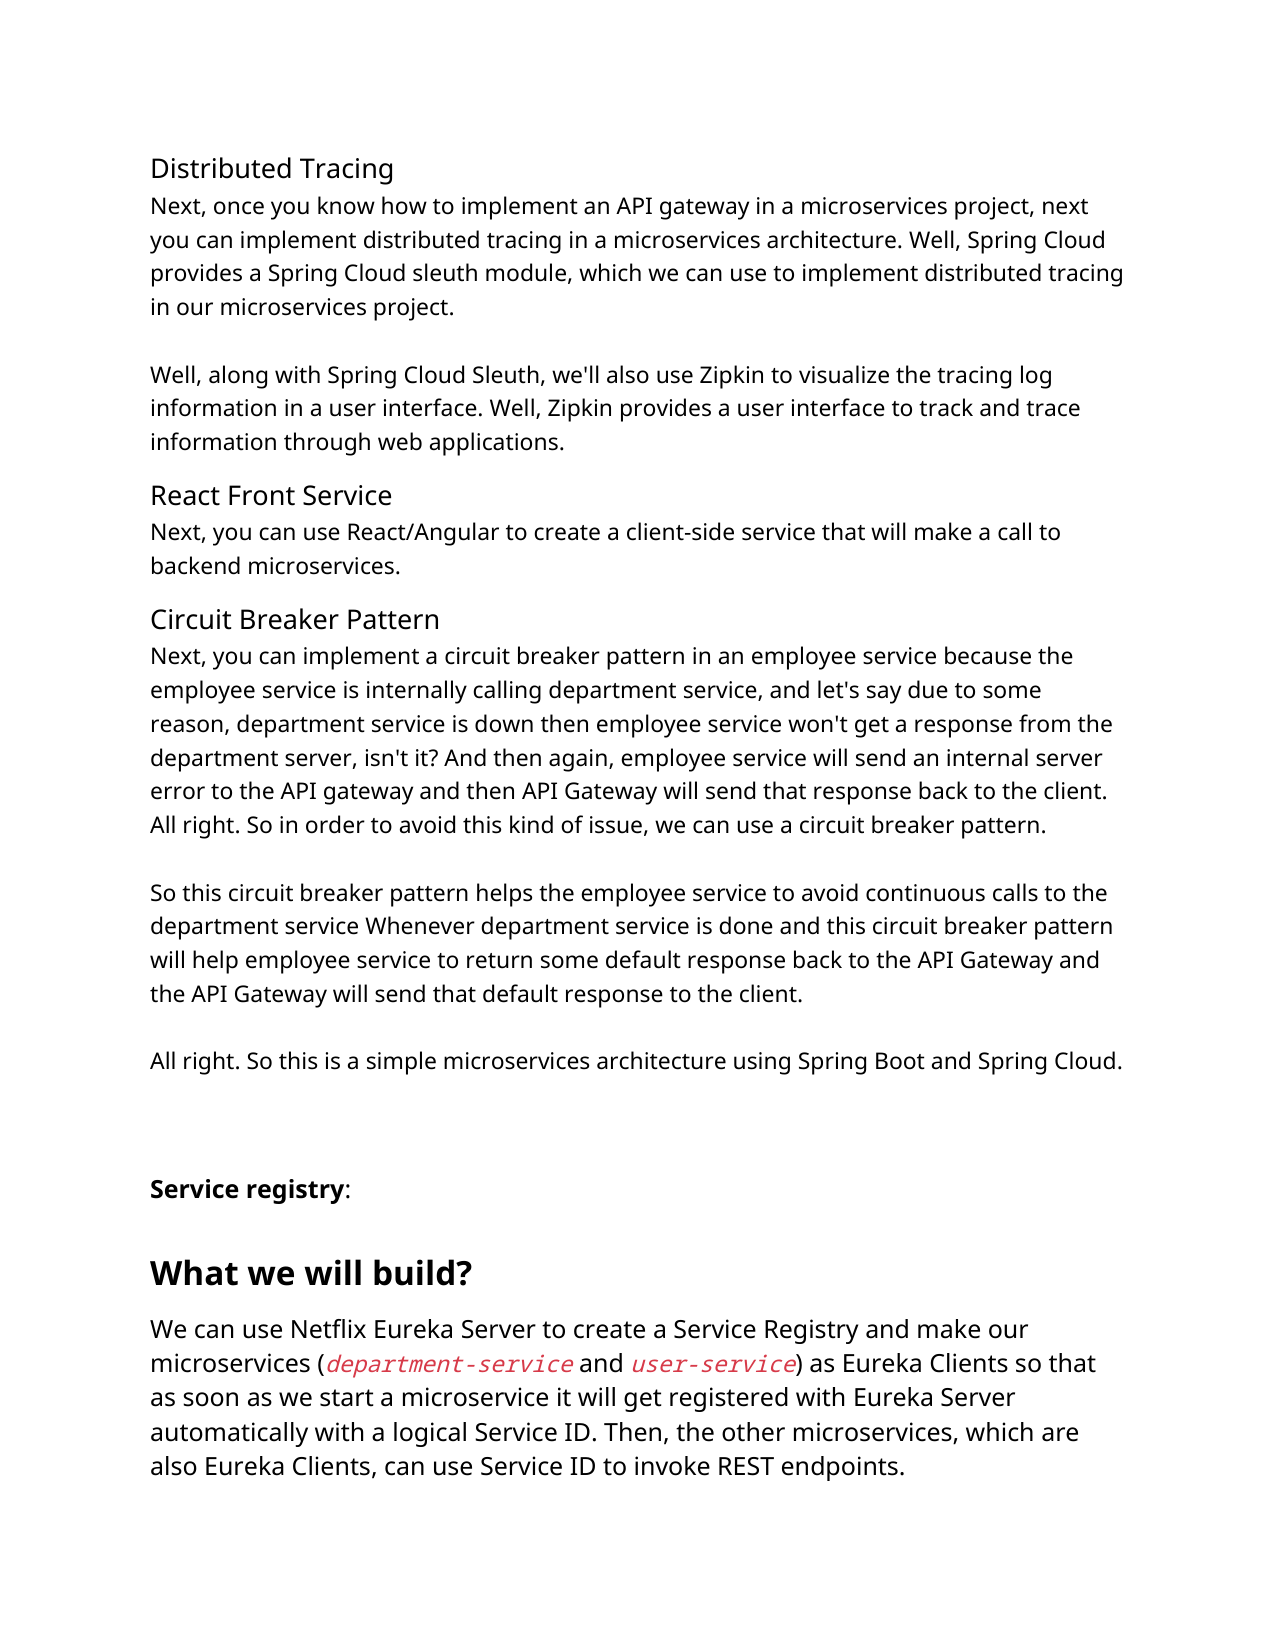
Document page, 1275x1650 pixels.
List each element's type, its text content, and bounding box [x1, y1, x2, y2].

text Service registry: [150, 1171, 1125, 1205]
text We can use Netflix Eureka Server to create a Service Registry and make our microservices (department-service and user-service) as Eureka Clients so that as soon as we start a microservice it will get registered with Eureka Server automatically with a logical Service ID. Then, the other microservices, which are also Eureka Clients, can use Service ID to invoke REST endpoints. [150, 1312, 1125, 1482]
text Next, once you know how to implement an API gateway in a microservices project, next you can implement distributed tracing in a microservices architecture. Well, Spring Cloud provides a Spring Cloud sleuth module, which we can use to implement distributed tracing in our microservices project. Well, along with Spring Cloud Sleuth, we'll also use Zipkin to visualize the tracing log information in a user interface. Well, Zipkin provides a user interface to track and trace information through web applications. [150, 190, 1125, 457]
subtitle Circuit Breaker Pattern [150, 600, 1125, 637]
text Next, you can implement a circuit breaker pattern in an employee service because the employee service is internally calling department service, and let's say due to some reason, department service is down then employee service won't get a response from the department server, isn't it? And then again, employee service will send an internal server error to the API gateway and then API Gateway will send that response back to the client. All right. So in order to avoid this kind of issue, we can use a circuit breaker pattern. So this circuit breaker pattern helps the employee service to avoid continuous calls to the department service Whenever department service is done and this circuit breaker pattern will help employee service to return some default response back to the API Gateway and the API Gateway will send that default response to the client. All right. So this is a simple microservices architecture using Spring Boot and Spring Cloud. [150, 640, 1125, 1076]
subtitle Distributed Tracing [150, 150, 1125, 187]
text What we will build? [150, 1225, 1125, 1295]
subtitle React Front Service [150, 476, 1125, 513]
text Next, you can use React/Angular to create a client-side service that will make a call to backend microservices. [150, 516, 1125, 581]
